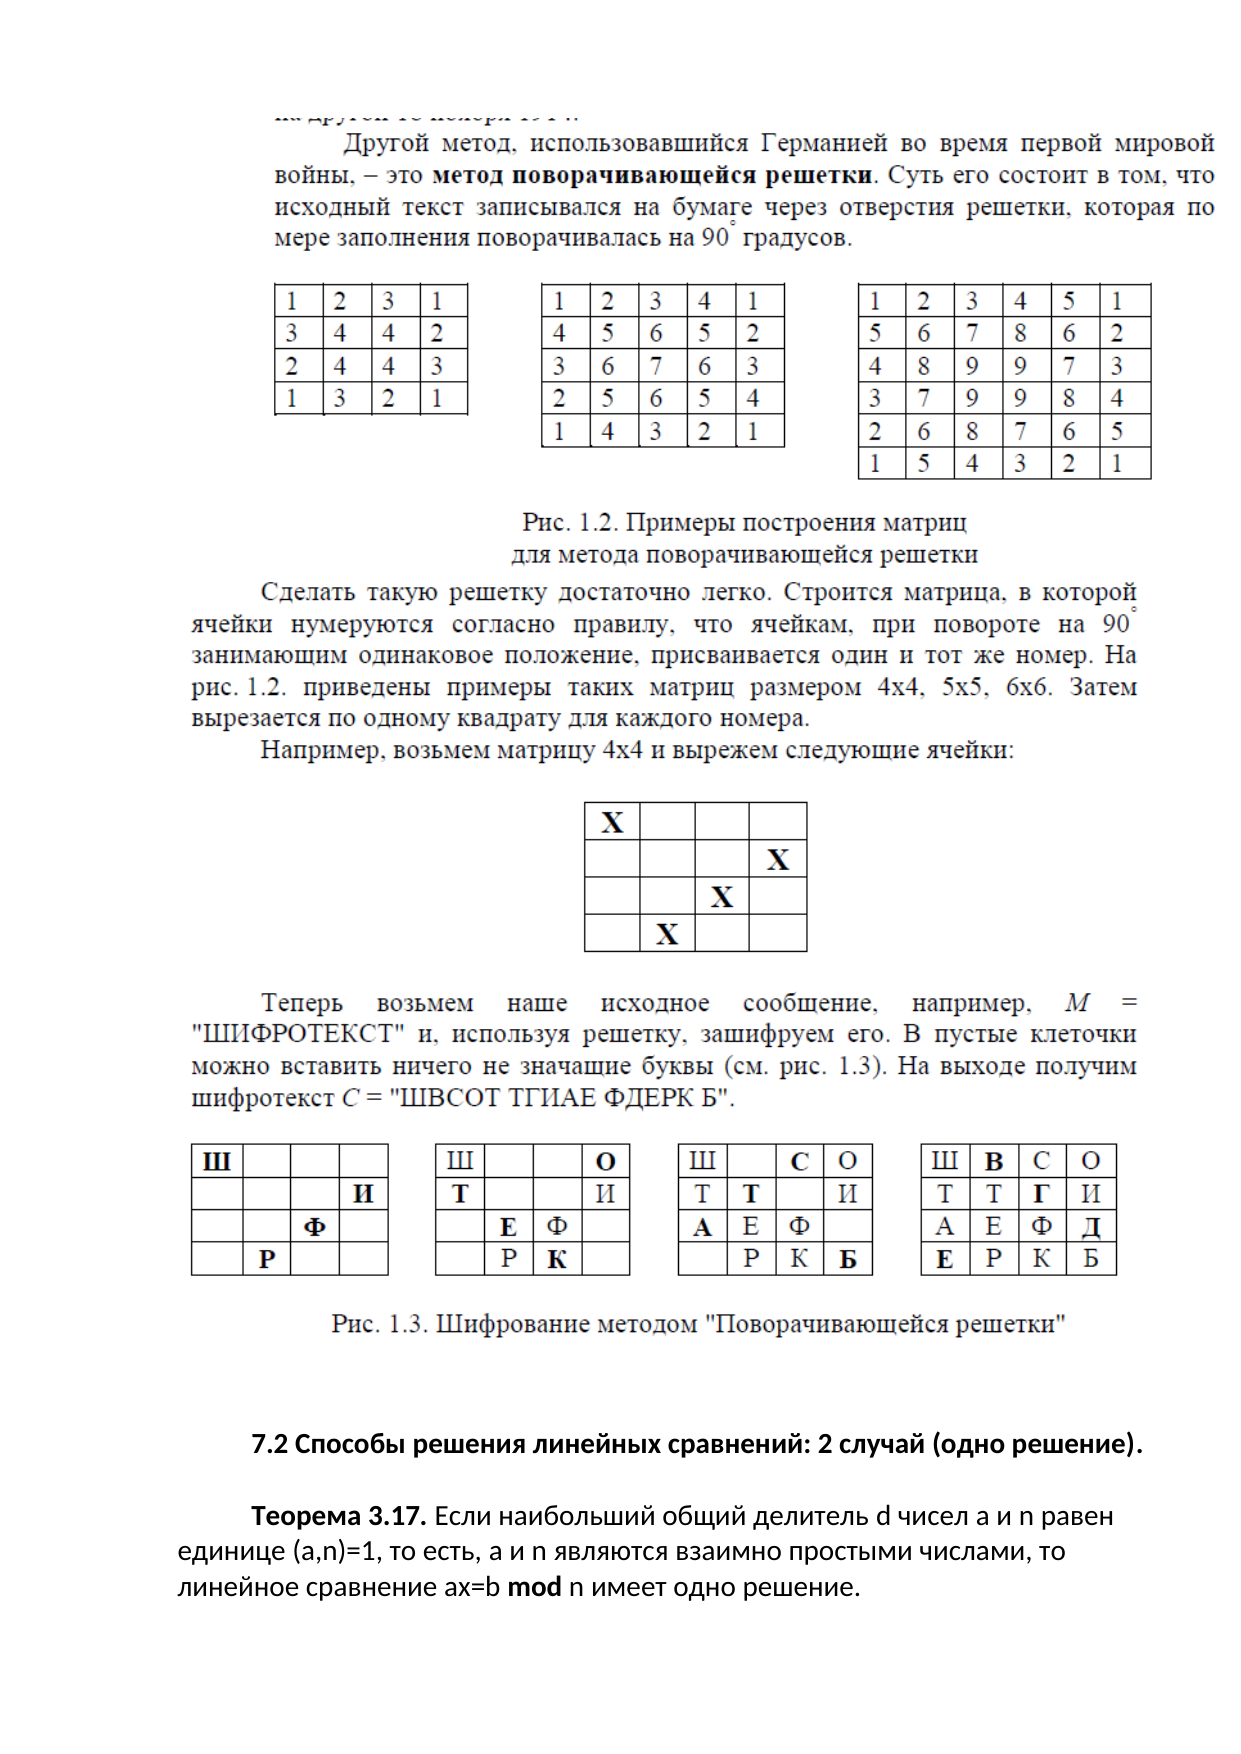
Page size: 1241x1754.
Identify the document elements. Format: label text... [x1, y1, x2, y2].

text Tеорема 3.17. Если наибольший общий делитель d чисел a и n равен единице (a,n)=1, то есть, a и n являются взаимно простыми числами, то линейное сравнение ax=b mod n имеет одно решение. [177, 1497, 1152, 1603]
picture [177, 118, 1226, 1344]
text 7.2 Способы решения линейных сравнений: 2 случай (одно решение). [177, 1425, 1152, 1461]
